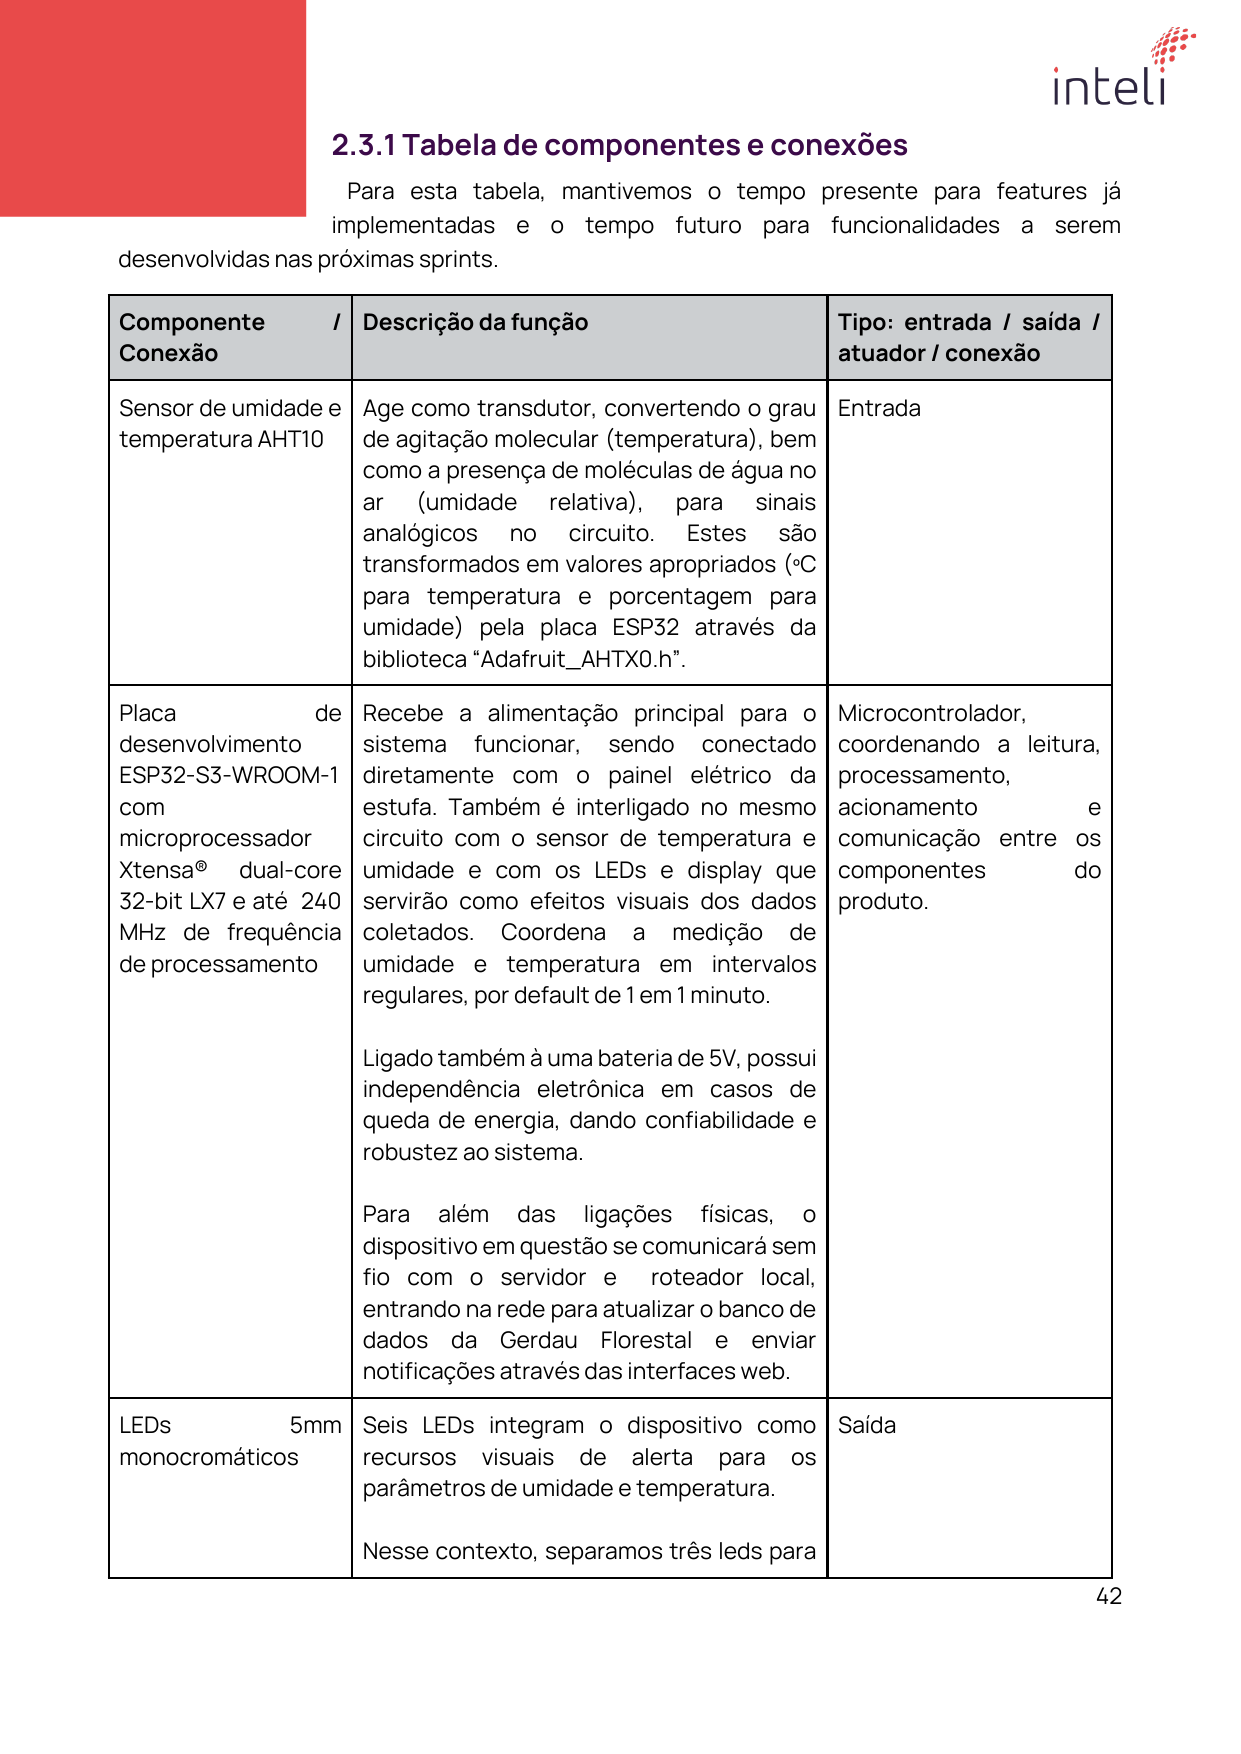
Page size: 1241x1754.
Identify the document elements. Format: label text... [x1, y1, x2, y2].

text Para esta tabela, mantivemos o tempo presente para features já implementadas e o tempo futuro para funcionalidades a serem desenvolvidas nas próximas sprints. [118, 175, 1122, 274]
table_cell Saída [829, 1399, 1111, 1577]
table_header Tipo: entrada / saída / atuador / conexão [829, 296, 1111, 379]
picture [0, 0, 307, 217]
picture [1054, 27, 1197, 105]
table_cell Microcontrolador, coordenando a leitura, processamento, acionamento e comunicação entre os componentes do produto. [829, 686, 1111, 1397]
table_cell Age como transdutor, convertendo o grau de agitação molecular (temperatura), bem como a presença de moléculas de água no ar (umidade relativa), para sinais analógicos no circuito. Estes são transformados em valores apropriados (ºC para temperatura e porcentagem para umidade) pela placa ESP32 através da biblioteca “Adafruit_AHTX0.h”. [353, 381, 826, 684]
table_header Componente / Conexão [110, 296, 351, 379]
table_cell Entrada [829, 381, 1111, 684]
table_cell Placa de desenvolvimento ESP32-S3-WROOM-1 com microprocessador Xtensa® dual-core 32-bit LX7 e até 240 MHz de frequência de processamento [110, 686, 351, 1397]
table_header Descrição da função [353, 296, 826, 379]
subtitle 2.3.1 Tabela de componentes e conexões [118, 124, 1122, 164]
table_cell LEDs 5mm monocromáticos [110, 1399, 351, 1577]
table_cell Recebe a alimentação principal para o sistema funcionar, sendo conectado diretamente com o painel elétrico da estufa. Também é interligado no mesmo circuito com o sensor de temperatura e umidade e com os LEDs e display que servirão como efeitos visuais dos dados coletados. Coordena a medição de umidade e temperatura em intervalos regulares, por default de 1 em 1 minuto. Ligado também à uma bateria de 5V, possui independência eletrônica em casos de queda de energia, dando confiabilidade e robustez ao sistema. Para além das ligações físicas, o dispositivo em questão se comunicará sem fio com o servidor e roteador local, entrando na rede para atualizar o banco de dados da Gerdau Florestal e enviar notificações através das interfaces web. [353, 686, 826, 1397]
table_cell Sensor de umidade e temperatura AHT10 [110, 381, 351, 684]
